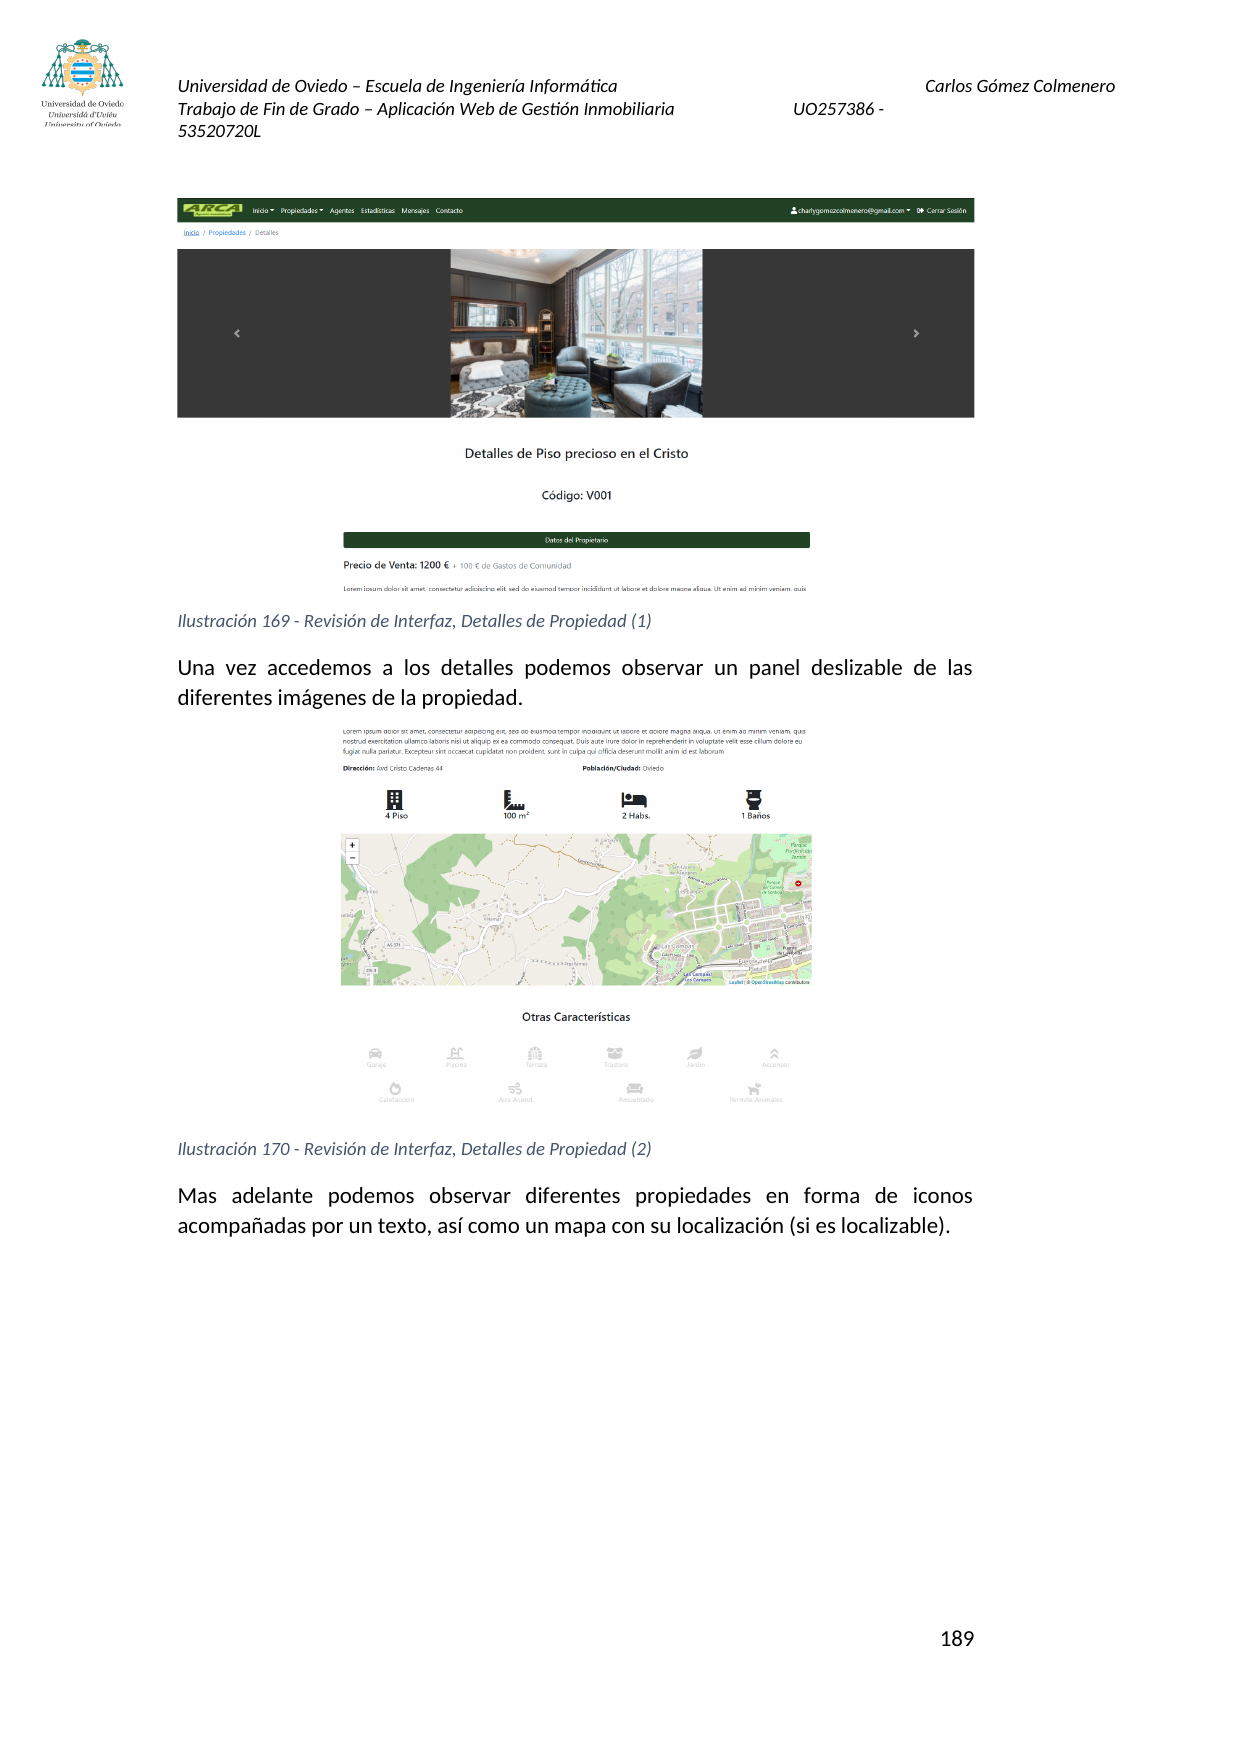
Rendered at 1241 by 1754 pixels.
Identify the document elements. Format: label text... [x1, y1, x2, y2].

text Ilustración 169 - Revisión de Interfaz, Detalles de Propiedad (1) [177, 609, 974, 632]
text Mas adelante podemos observar diferentes propiedades en forma de iconos acompañadas por un texto, así como un mapa con su localización (si es localizable). [177, 1181, 974, 1239]
text Una vez accedemos a los detalles podemos observar un panel deslizable de las diferentes imágenes de la propiedad. [177, 653, 974, 711]
text Ilustración 170 - Revisión de Interfaz, Detalles de Propiedad (2) [177, 1137, 974, 1160]
picture [177, 198, 975, 591]
picture [177, 730, 975, 1119]
picture [36, 38, 124, 126]
